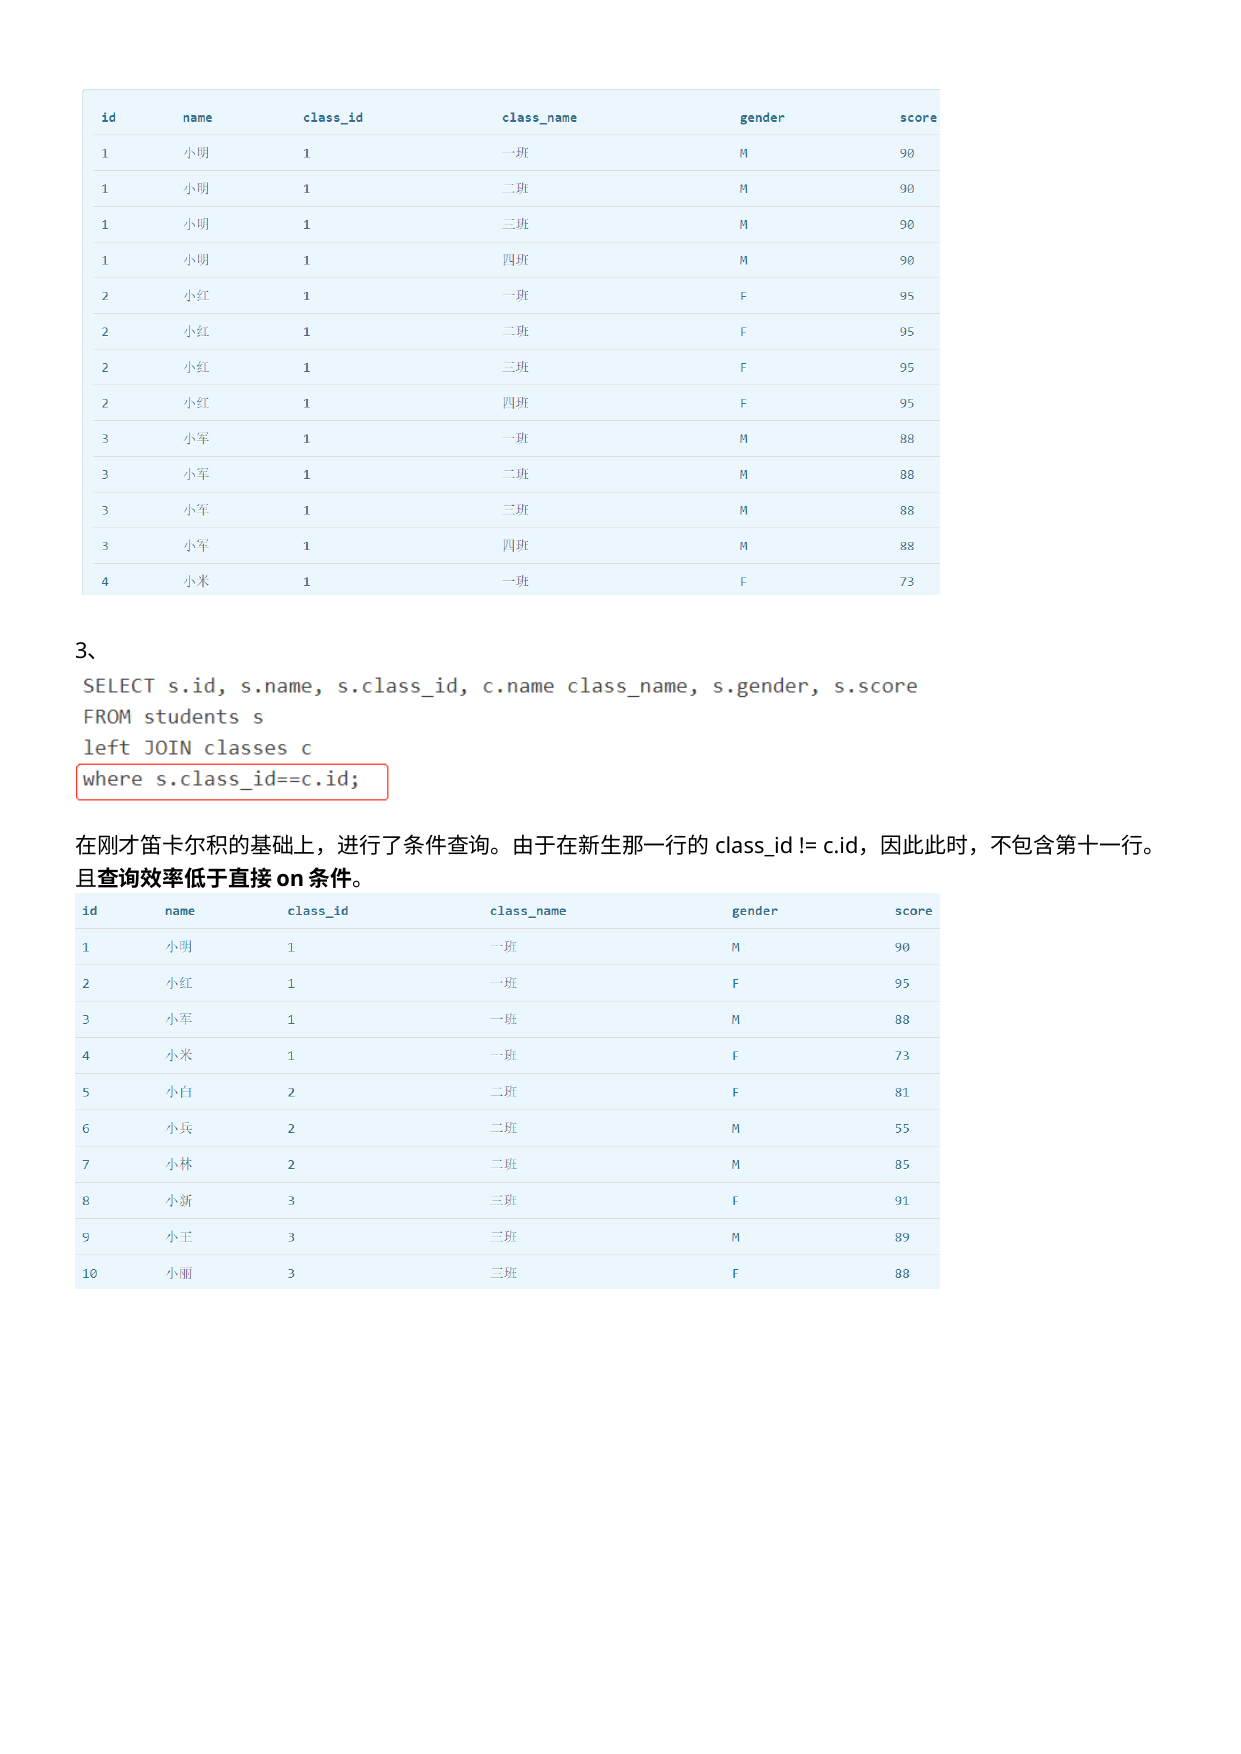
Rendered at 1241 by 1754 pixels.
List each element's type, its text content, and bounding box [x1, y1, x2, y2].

picture [75, 893, 941, 1289]
picture [75, 80, 941, 595]
text 在刚才笛卡尔积的基础上，进行了条件查询。由于在新生那一行的class_id != c.id，因此此时，不包含第十一行。且查询效率低于直接on条件。 [75, 828, 1165, 893]
picture [75, 665, 941, 820]
text 3、 [75, 633, 1165, 666]
